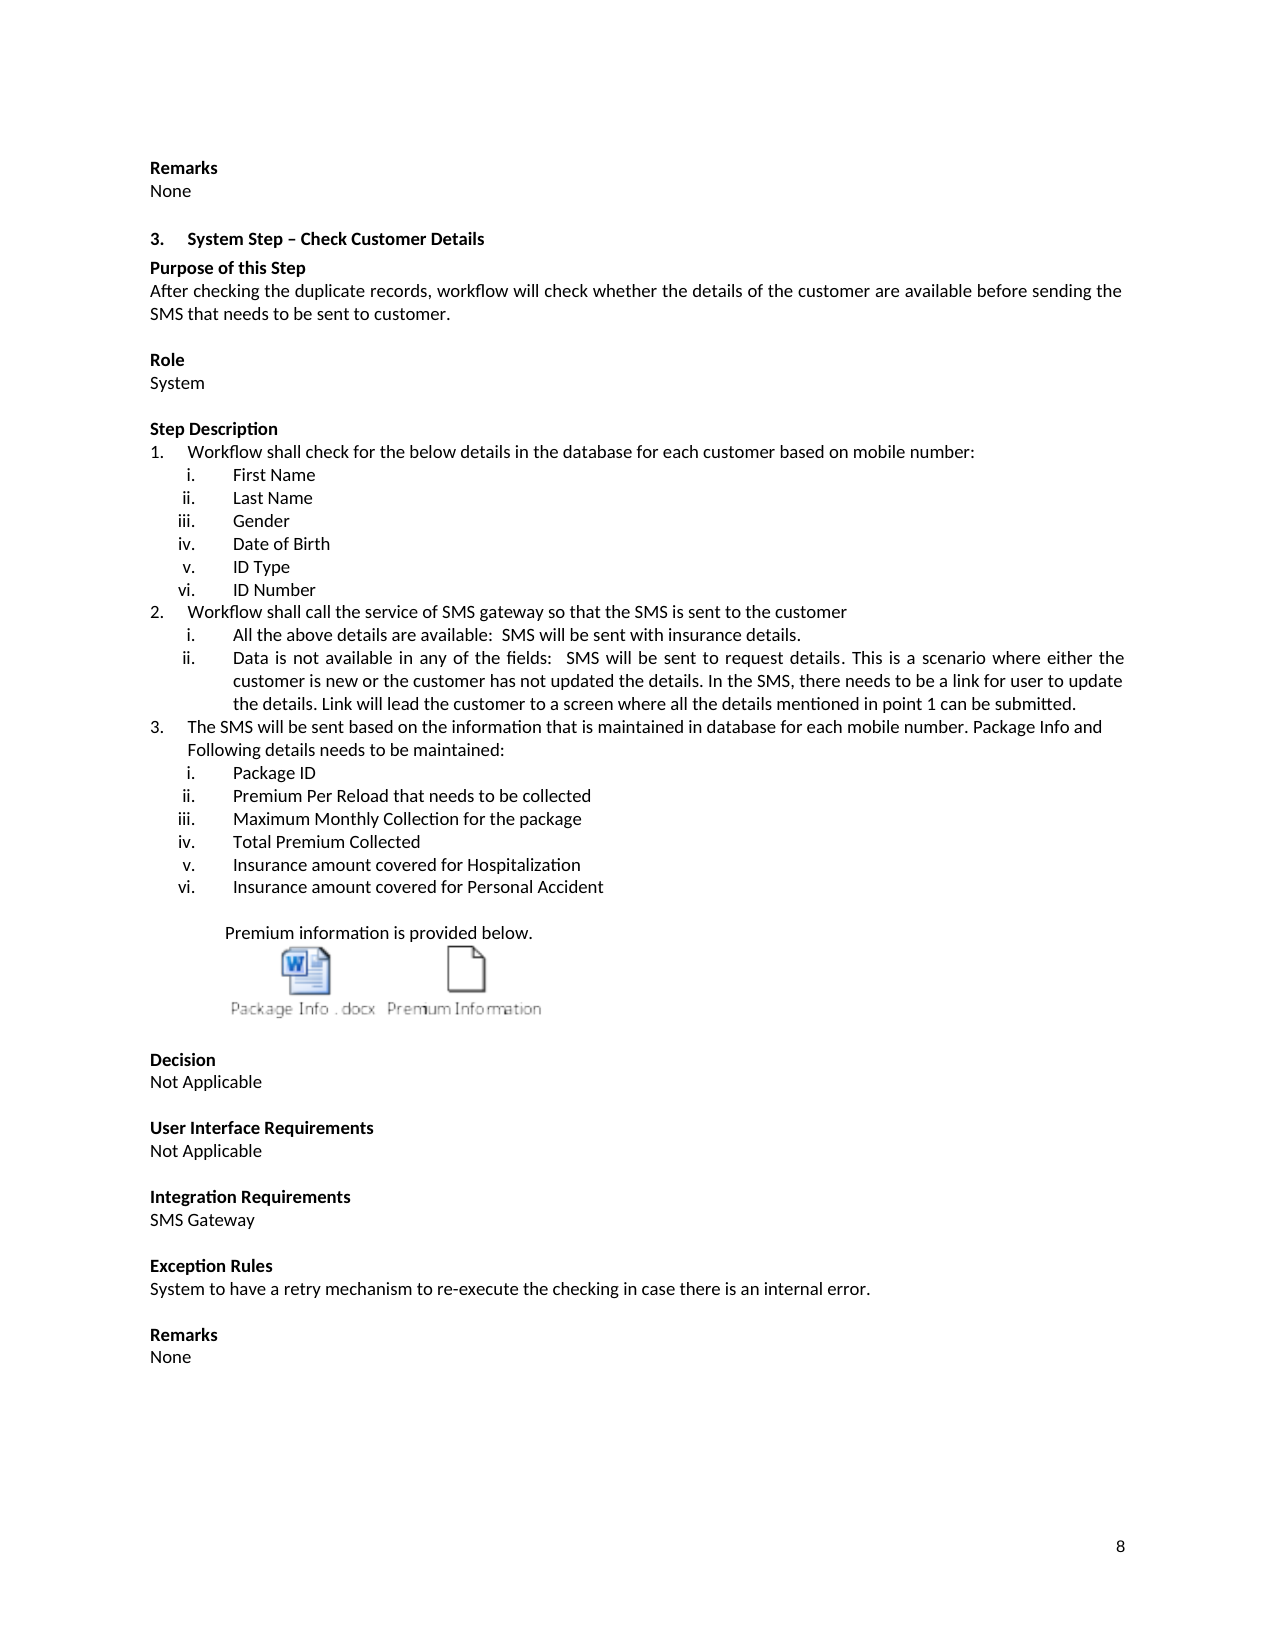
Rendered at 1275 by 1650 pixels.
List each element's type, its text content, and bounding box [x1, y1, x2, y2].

list Insurance amount covered for Hospitalization [195, 853, 1125, 876]
text User Interface Requirements [150, 1116, 1125, 1139]
list Last Name [195, 486, 1125, 509]
text System to have a retry mechanism to re-execute the checking in case there is an internal error. [150, 1277, 1125, 1300]
list The SMS will be sent based on the information that is maintained in database for each mobile number. Package Info and Following details needs to be maintained: [150, 715, 1125, 761]
list Workflow shall call the service of SMS gateway so that the SMS is sent to the customer [150, 601, 1125, 623]
list Date of Birth [195, 532, 1125, 555]
list Total Premium Collected [195, 830, 1125, 853]
list ID Type [195, 555, 1125, 578]
list Gender [195, 509, 1125, 532]
text Remarks [150, 1323, 1125, 1346]
text None [150, 179, 1125, 202]
text Integration Requirements [150, 1185, 1125, 1208]
text System [150, 371, 1125, 394]
text Not Applicable [150, 1071, 1125, 1093]
subtitle System Step – Check Customer Details [150, 227, 1125, 249]
text SMS Gateway [150, 1208, 1125, 1231]
list Package ID [195, 761, 1125, 784]
list Workflow shall check for the below details in the database for each customer based on mobile number: [150, 440, 1125, 463]
text Role [150, 348, 1125, 371]
list Premium Per Reload that needs to be collected [195, 784, 1125, 807]
list Maximum Monthly Collection for the package [195, 807, 1125, 830]
text Exception Rules [150, 1254, 1125, 1277]
list Data is not available in any of the fields: SMS will be sent to request details. This is a scenario where either the customer is new or the customer has not updated the details. In the SMS, there needs to be a link for user to update the details. Link will lead the customer to a screen where all the details mentioned in point 1 can be submitted. [195, 646, 1125, 715]
text Decision [150, 1048, 1125, 1071]
text After checking the duplicate records, workflow will check whether the details of the customer are available before sending the SMS that needs to be sent to customer. [150, 279, 1125, 324]
list All the above details are available: SMS will be sent with insurance details. [195, 623, 1125, 646]
text Remarks [150, 156, 1125, 179]
list Insurance amount covered for Personal Accident [195, 876, 1125, 898]
list First Name [195, 463, 1125, 486]
list ID Number [195, 578, 1125, 601]
text Purpose of this Step [150, 256, 1125, 279]
text Not Applicable [150, 1139, 1125, 1162]
text None [150, 1346, 1125, 1368]
text Step Description [150, 417, 1125, 440]
text Premium information is provided below. [150, 921, 1125, 944]
